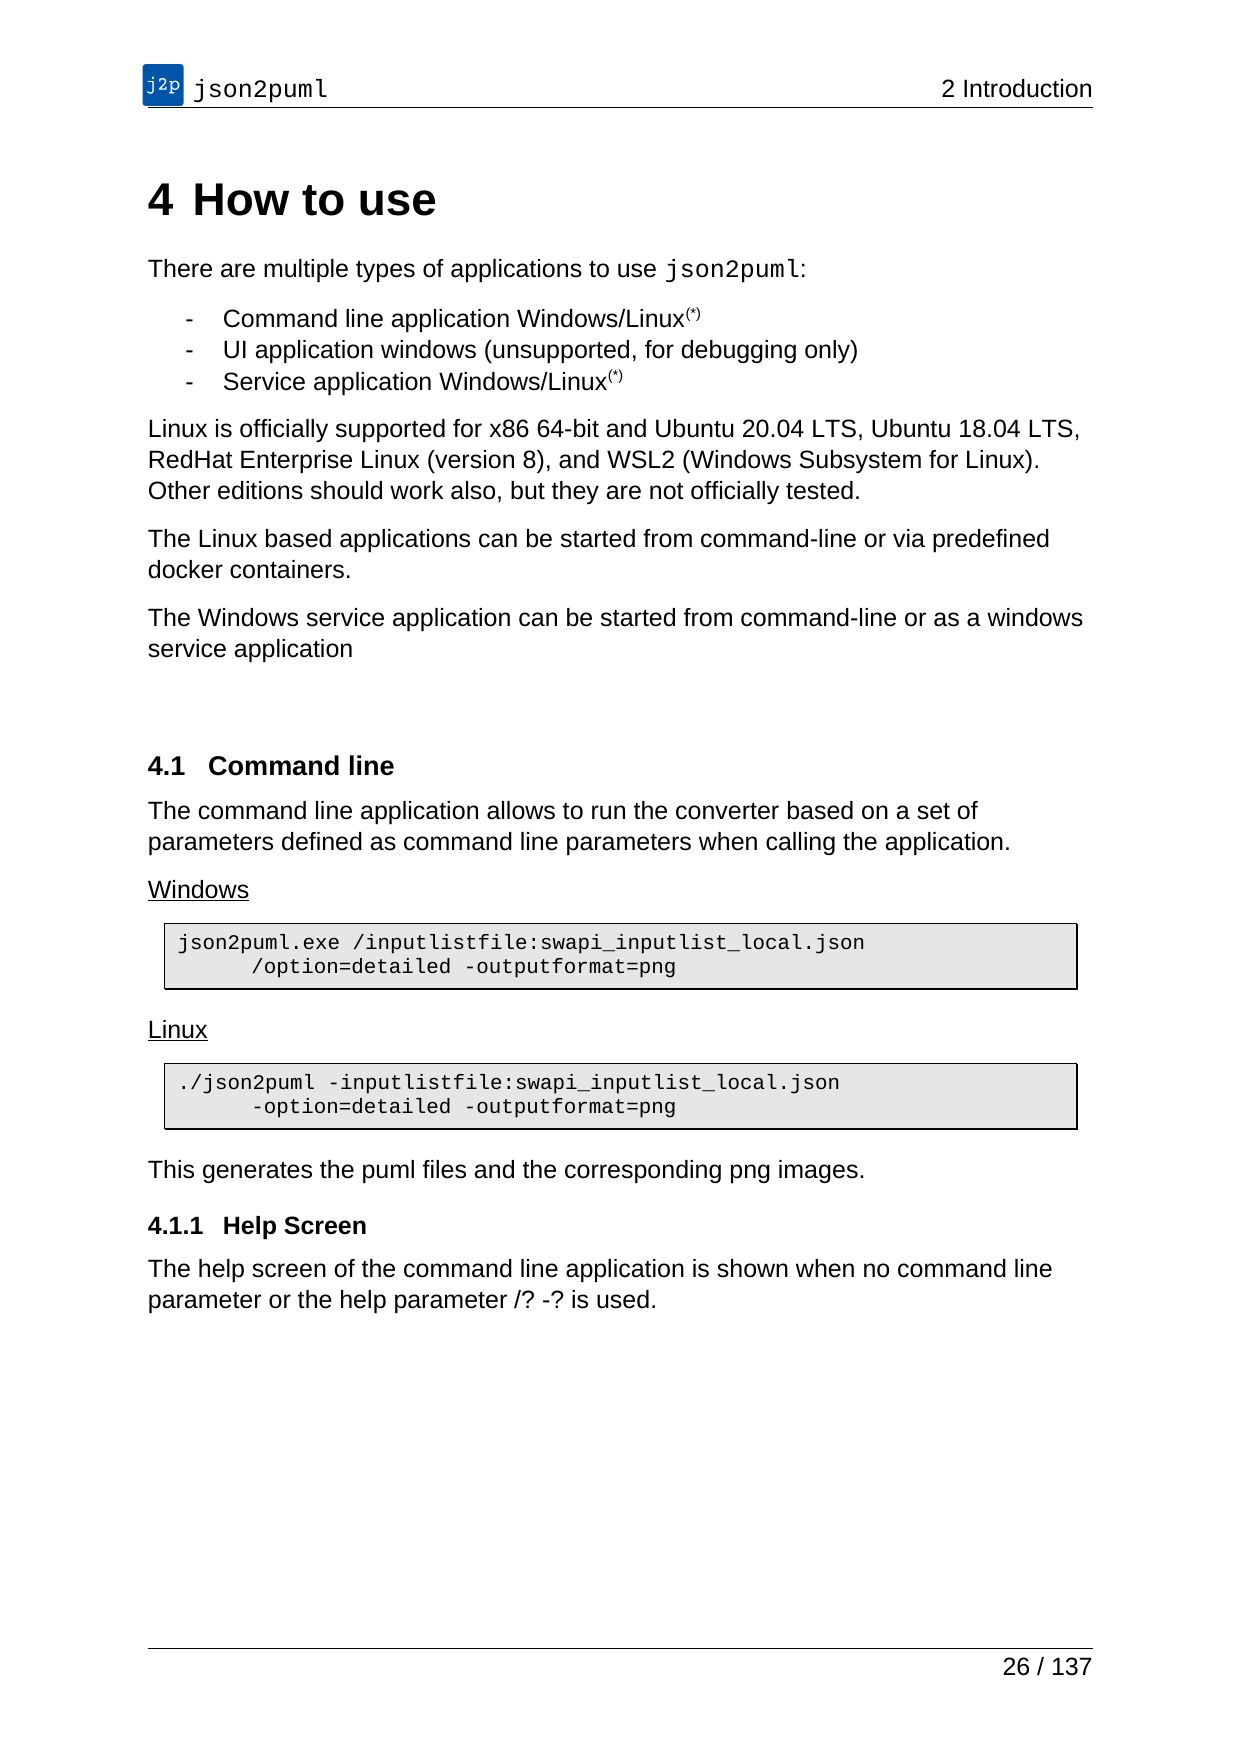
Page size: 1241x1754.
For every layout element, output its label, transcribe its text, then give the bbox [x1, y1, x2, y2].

text The command line application allows to run the converter based on a set of parameters defined as command line parameters when calling the application. [148, 796, 1093, 856]
text This generates the puml files and the corresponding png images. [148, 1155, 1093, 1183]
text The help screen of the command line application is shown when no command line parameter or the help parameter /? -? is used. [148, 1254, 1093, 1314]
text The Linux based applications can be started from command-line or via predefined docker containers. [148, 524, 1093, 584]
text The Windows service application can be started from command-line or as a windows service application [148, 603, 1093, 663]
text ./json2puml -inputlistfile:swapi_inputlist_local.json -option=detailed -outputformat=png [165, 1064, 1076, 1128]
subtitle Help Screen [148, 1211, 1093, 1239]
text Linux is officially supported for x86 64-bit and Ubuntu 20.04 LTS, Ubuntu 18.04 LTS, RedHat Enterprise Linux (version 8), and WSL2 (Windows Subsystem for Linux). Other editions should work also, but they are not officially tested. [148, 414, 1093, 505]
text Linux [148, 1015, 1093, 1044]
text Windows [148, 875, 1093, 904]
text json2puml.exe /inputlistfile:swapi_inputlist_local.json /option=detailed -outputformat=png [165, 924, 1076, 988]
list Service application Windows/Linux(*) [185, 367, 1093, 395]
list UI application windows (unsupported, for debugging only) [185, 336, 1093, 364]
text There are multiple types of applications to use json2puml: [148, 254, 1093, 285]
subtitle How to use [148, 173, 1093, 225]
subtitle Command line [148, 750, 1093, 781]
list Command line application Windows/Linux(*) [185, 304, 1093, 333]
picture [142, 64, 184, 106]
